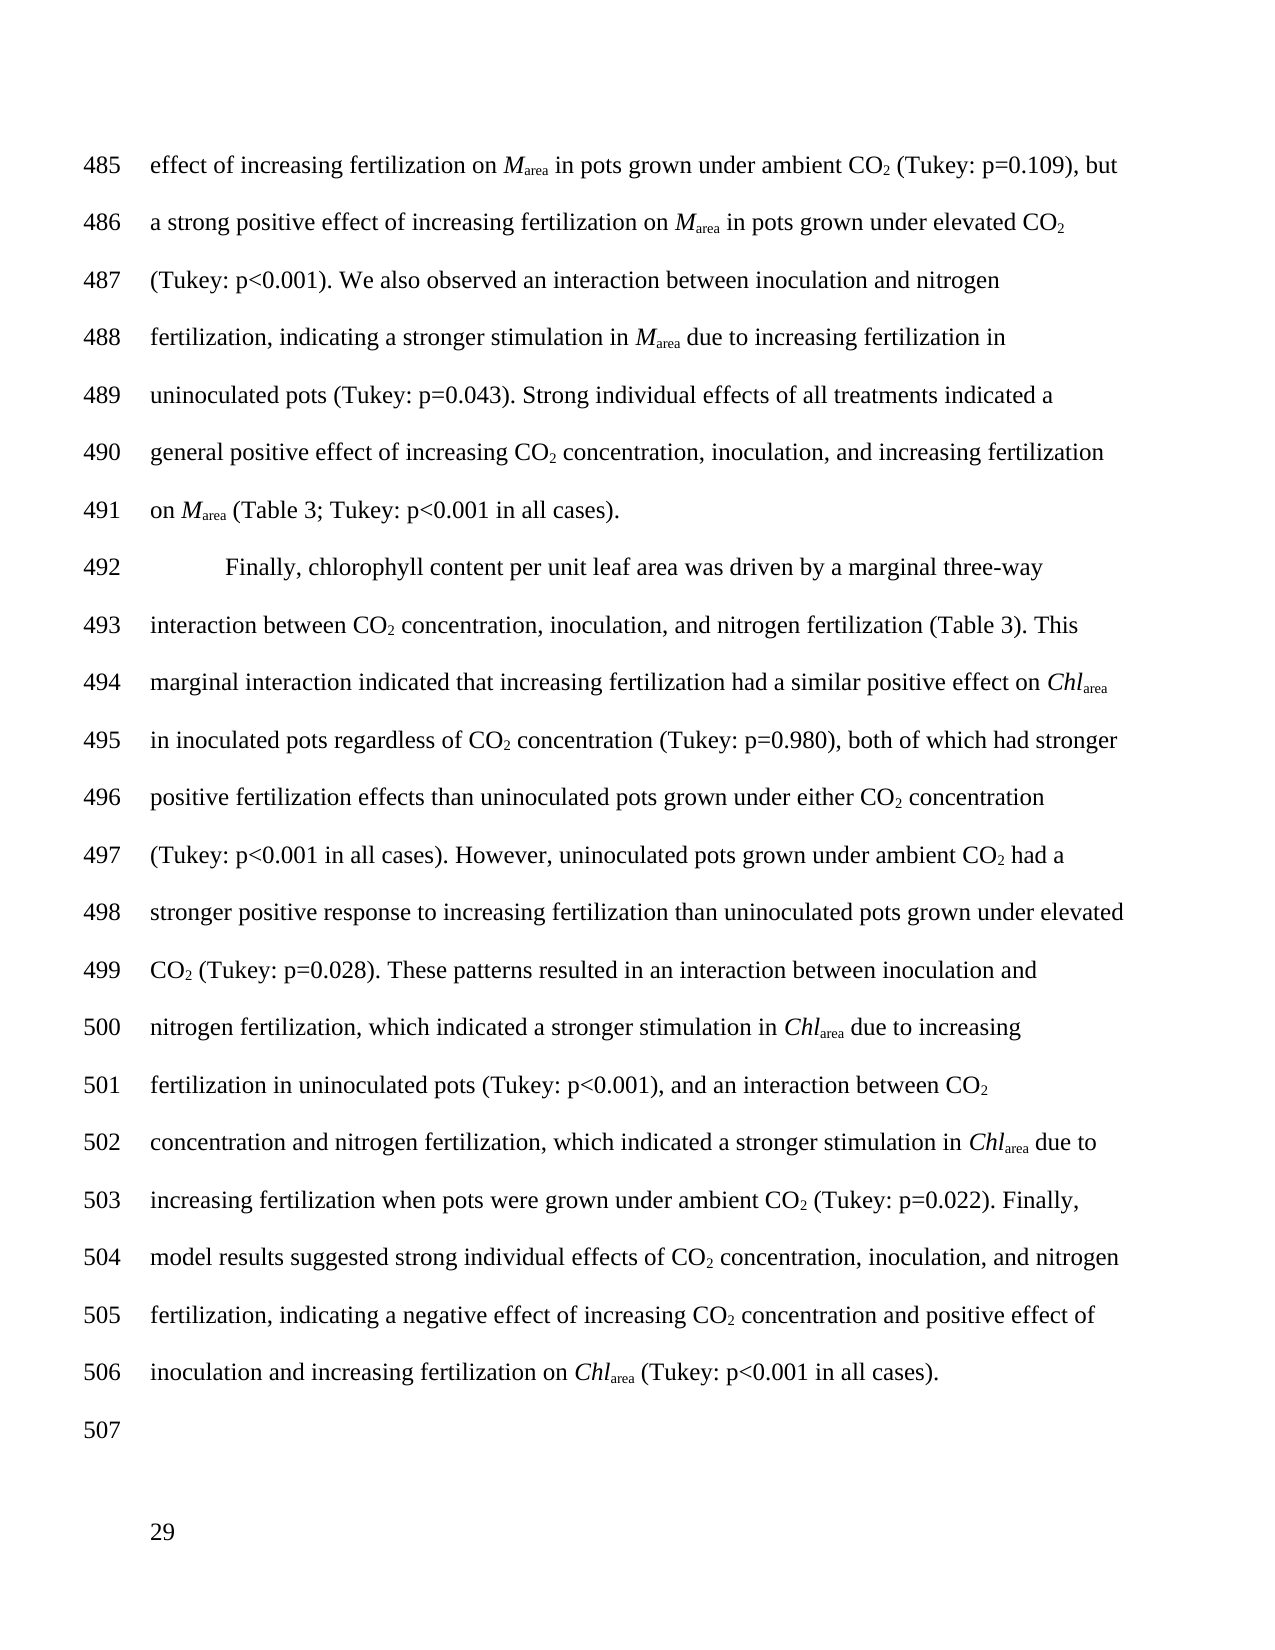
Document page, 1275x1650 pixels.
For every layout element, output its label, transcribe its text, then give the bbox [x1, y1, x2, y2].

text Finally, chlorophyll content per unit leaf area was driven by a marginal three-way interaction between CO2 concentration, inoculation, and nitrogen fertilization (Table 3). This marginal interaction indicated that increasing fertilization had a similar positive effect on Chlarea in inoculated pots regardless of CO2 concentration (Tukey: p=0.980), both of which had stronger positive fertilization effects than uninoculated pots grown under either CO2 concentration (Tukey: p<0.001 in all cases). However, uninoculated pots grown under ambient CO2 had a stronger positive response to increasing fertilization than uninoculated pots grown under elevated CO2 (Tukey: p=0.028). These patterns resulted in an interaction between inoculation and nitrogen fertilization, which indicated a stronger stimulation in Chlarea due to increasing fertilization in uninoculated pots (Tukey: p<0.001), and an interaction between CO2 concentration and nitrogen fertilization, which indicated a stronger stimulation in Chlarea due to increasing fertilization when pots were grown under ambient CO2 (Tukey: p=0.022). Finally, model results suggested strong individual effects of CO2 concentration, inoculation, and nitrogen fertilization, indicating a negative effect of increasing CO2 concentration and positive effect of inoculation and increasing fertilization on Chlarea (Tukey: p<0.001 in all cases). [150, 552, 1125, 1386]
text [150, 150, 1125, 524]
